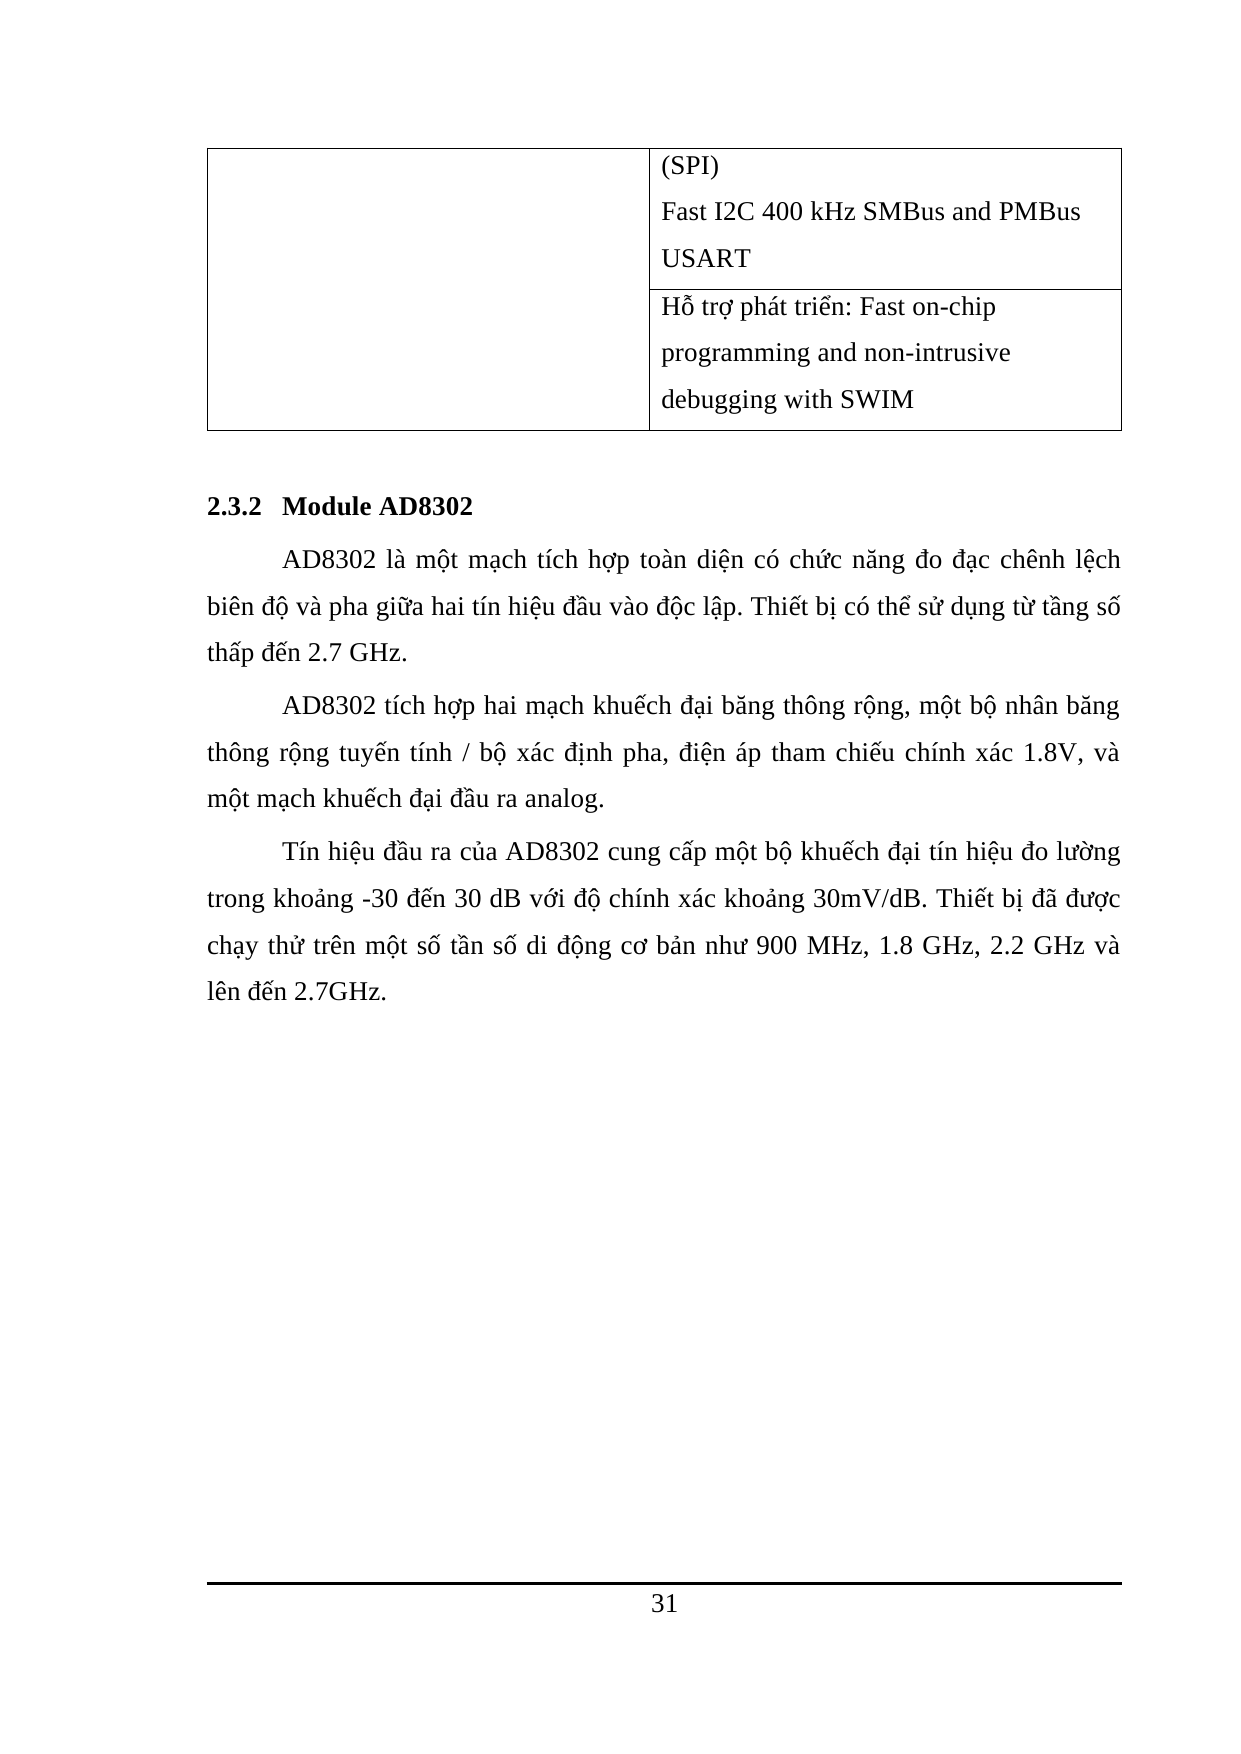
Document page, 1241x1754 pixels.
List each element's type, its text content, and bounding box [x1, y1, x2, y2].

text AD8302 là một mạch tích hợp toàn diện có chức năng đo đạc chênh lệch biên độ và pha giữa hai tín hiệu đầu vào độc lập. Thiết bị có thể sử dụng từ tầng số thấp đến 2.7 GHz. [207, 543, 1122, 667]
text Tín hiệu đầu ra của AD8302 cung cấp một bộ khuếch đại tín hiệu đo lường trong khoảng -30 đến 30 dB với độ chính xác khoảng 30mV/dB. Thiết bị đã được chạy thử trên một số tần số di động cơ bản như 900 MHz, 1.8 GHz, 2.2 GHz và lên đến 2.7GHz. [207, 835, 1122, 1007]
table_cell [650, 149, 1121, 289]
text AD8302 tích hợp hai mạch khuếch đại băng thông rộng, một bộ nhân băng thông rộng tuyến tính / bộ xác định pha, điện áp tham chiếu chính xác 1.8V, và một mạch khuếch đại đầu ra analog. [207, 689, 1122, 814]
subtitle Module AD8302 [207, 490, 1122, 521]
table_cell Hỗ trợ phát triển: Fast on-chip programming and non-intrusive debugging with SWIM [650, 290, 1121, 430]
